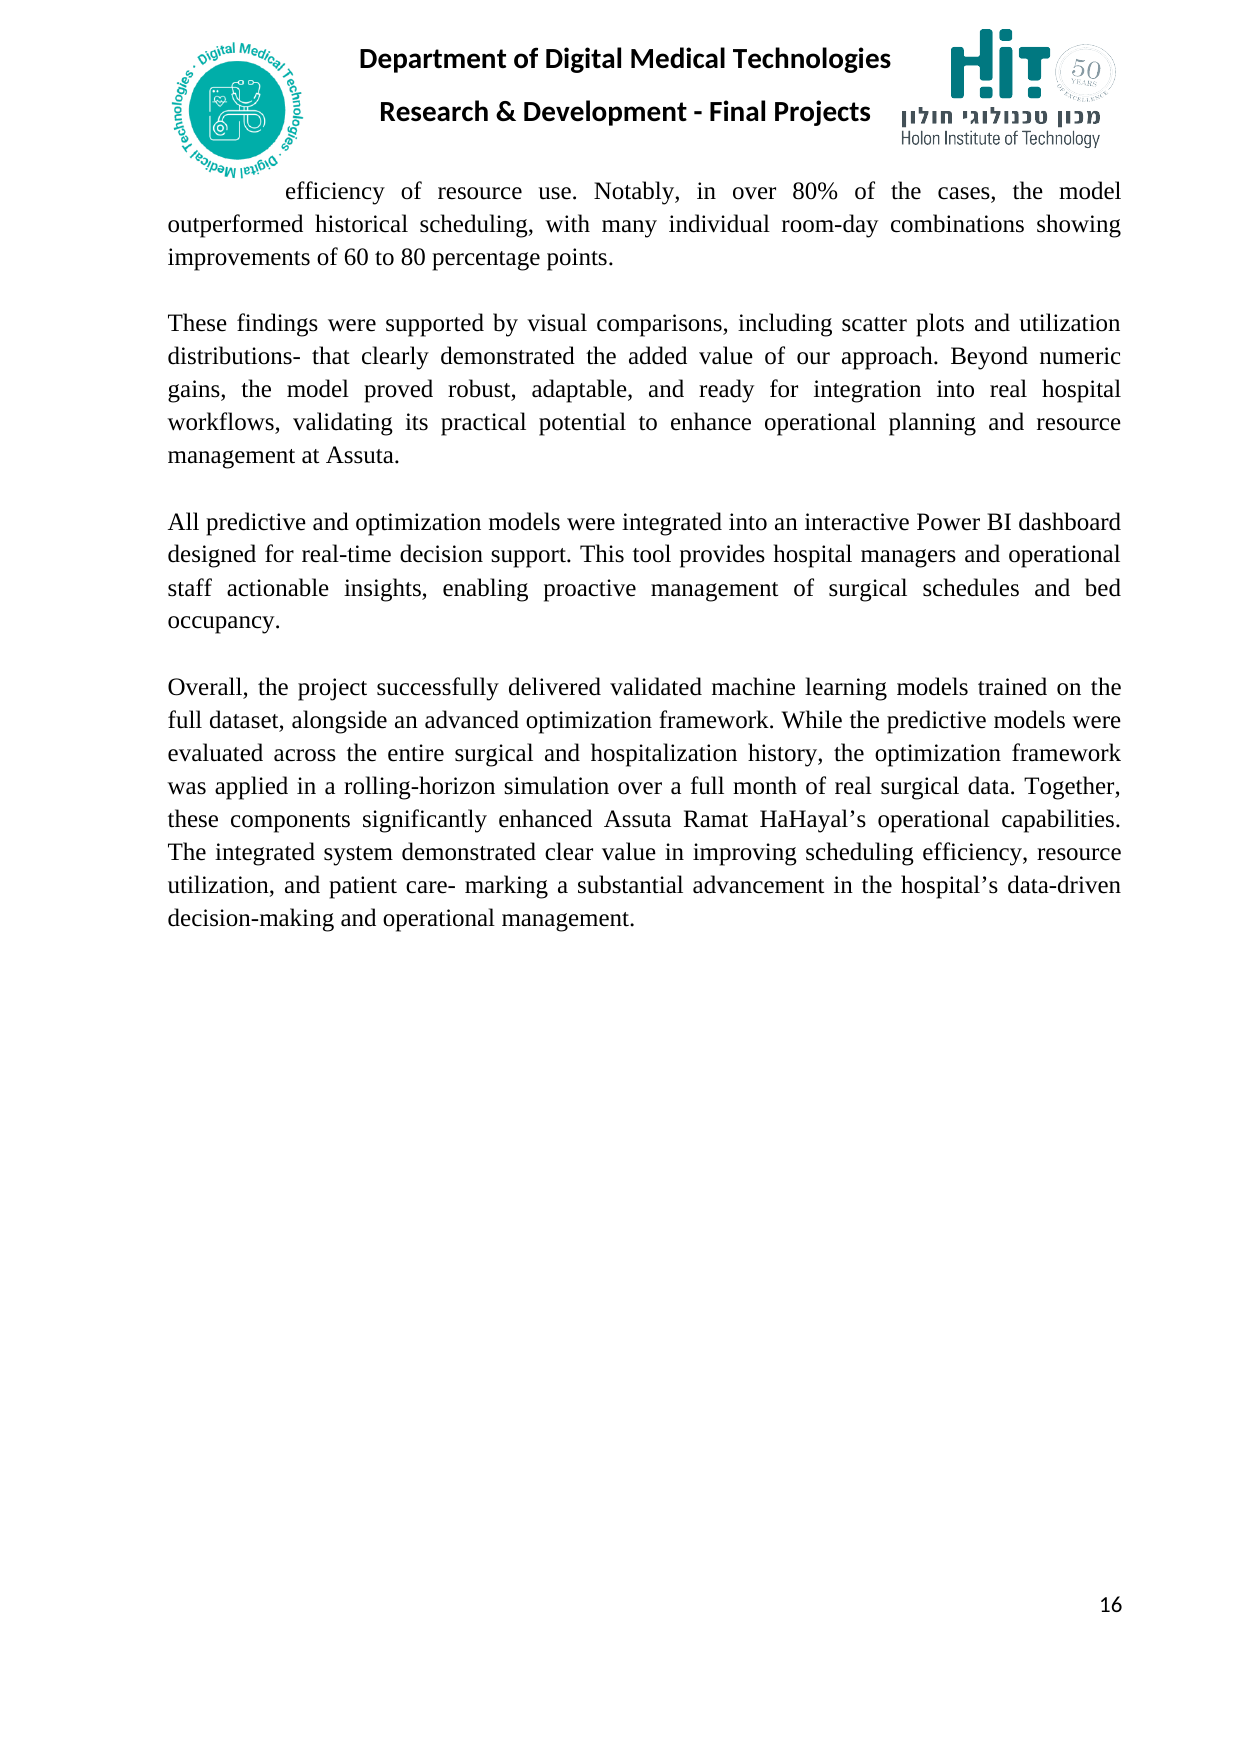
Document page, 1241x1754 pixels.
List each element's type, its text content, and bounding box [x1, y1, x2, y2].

text All predictive and optimization models were integrated into an interactive Power BI dashboard designed for real-time decision support. This tool provides hospital managers and operational staff actionable insights, enabling proactive management of surgical schedules and bed occupancy. [167, 507, 1122, 634]
text These findings were supported by visual comparisons, including scatter plots and utilization distributions- that clearly demonstrated the added value of our approach. Beyond numeric gains, the model proved robust, adaptable, and ready for integration into real hospital workflows, validating its practical potential to enhance operational planning and resource management at Assuta. [167, 308, 1122, 469]
text Overall, the project successfully delivered validated machine learning models trained on the full dataset, alongside an advanced optimization framework. While the predictive models were evaluated across the entire surgical and hospitalization history, the optimization framework was applied in a rolling-horizon simulation over a full month of real surgical data. Together, these components significantly enhanced Assuta Ramat HaHayal’s operational capabilities. The integrated system demonstrated clear value in improving scheduling efficiency, resource utilization, and patient care- marking a substantial advancement in the hospital’s data-driven decision-making and operational management. [167, 672, 1122, 932]
picture [167, 34, 311, 185]
picture [897, 26, 1123, 152]
